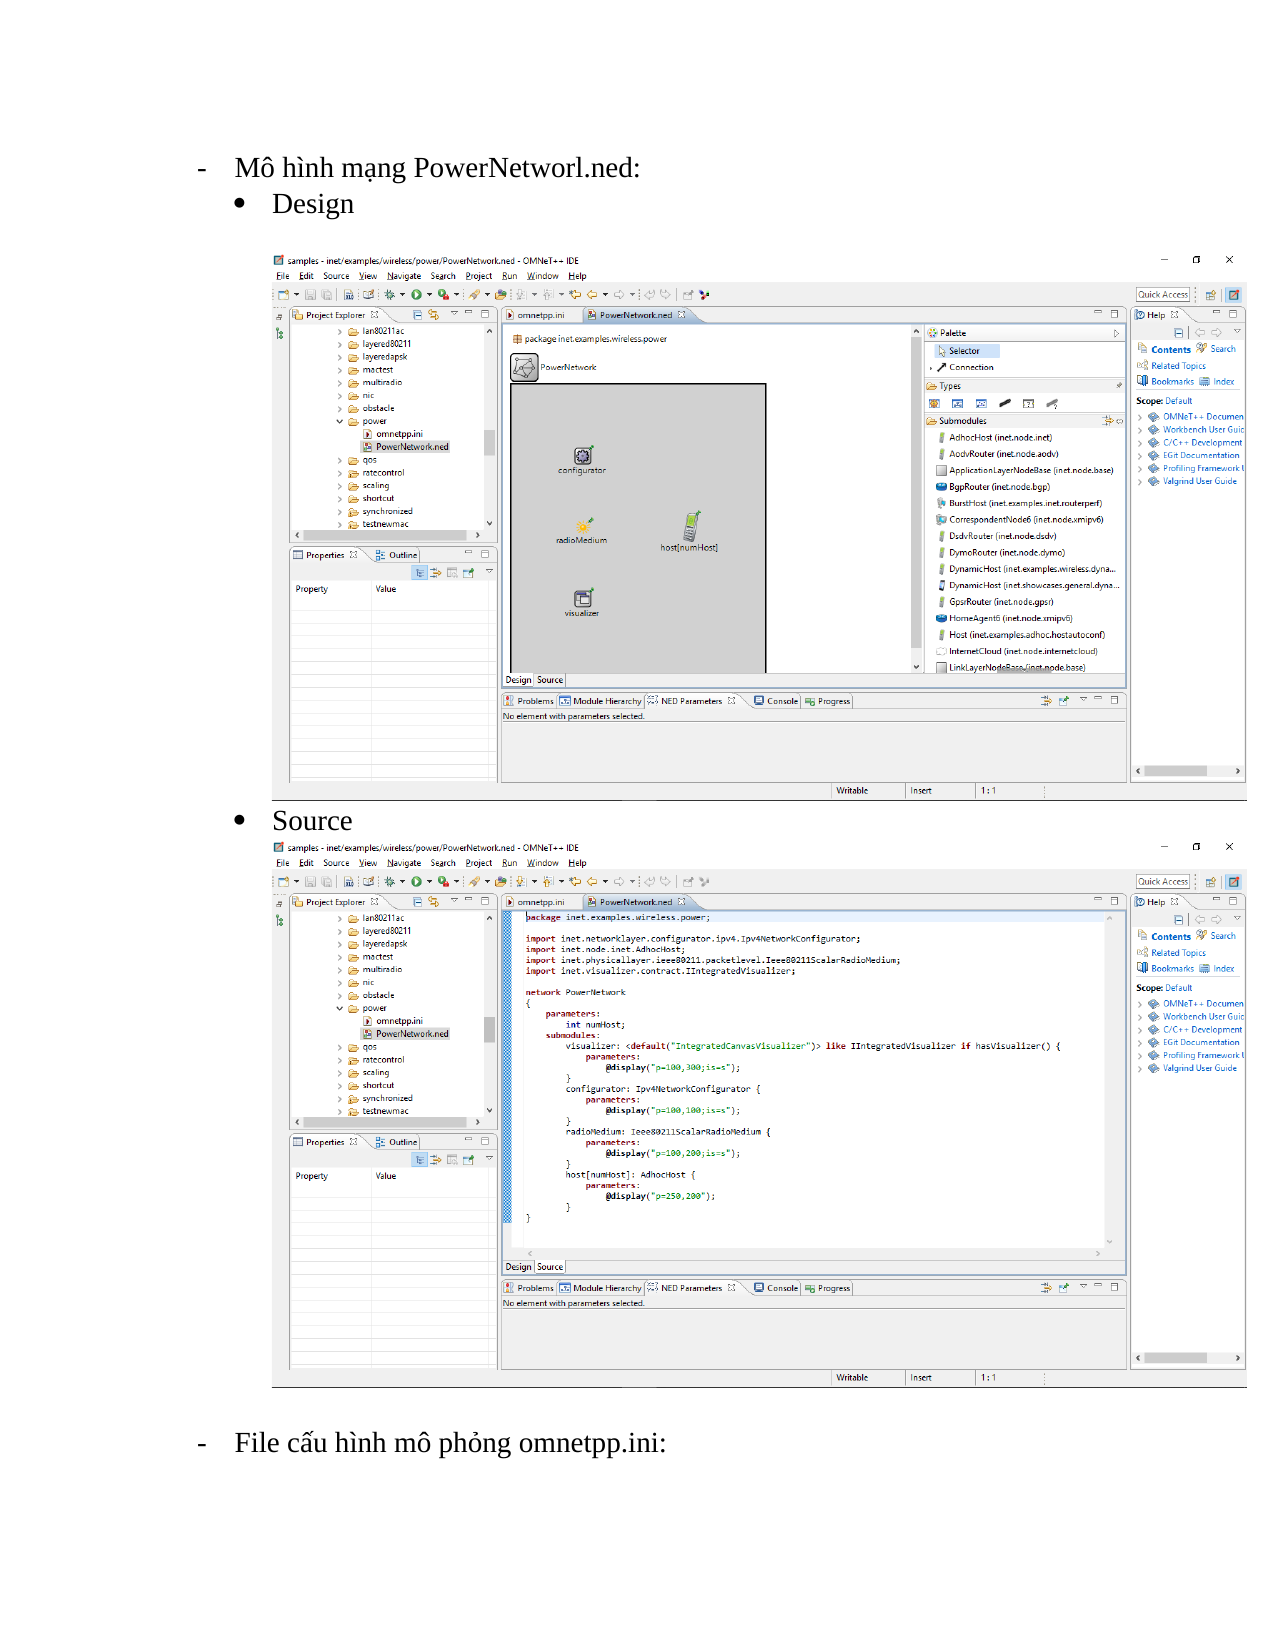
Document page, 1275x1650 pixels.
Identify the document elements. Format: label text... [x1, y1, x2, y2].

list Mô hình mạng PowerNetworl.ned: [197, 150, 1125, 183]
list File cấu hình mô phỏng omnetpp.ini: [197, 1426, 1125, 1459]
picture [271, 839, 1247, 1388]
list Design [234, 186, 1125, 220]
list Source [234, 803, 1125, 837]
picture [271, 252, 1247, 801]
